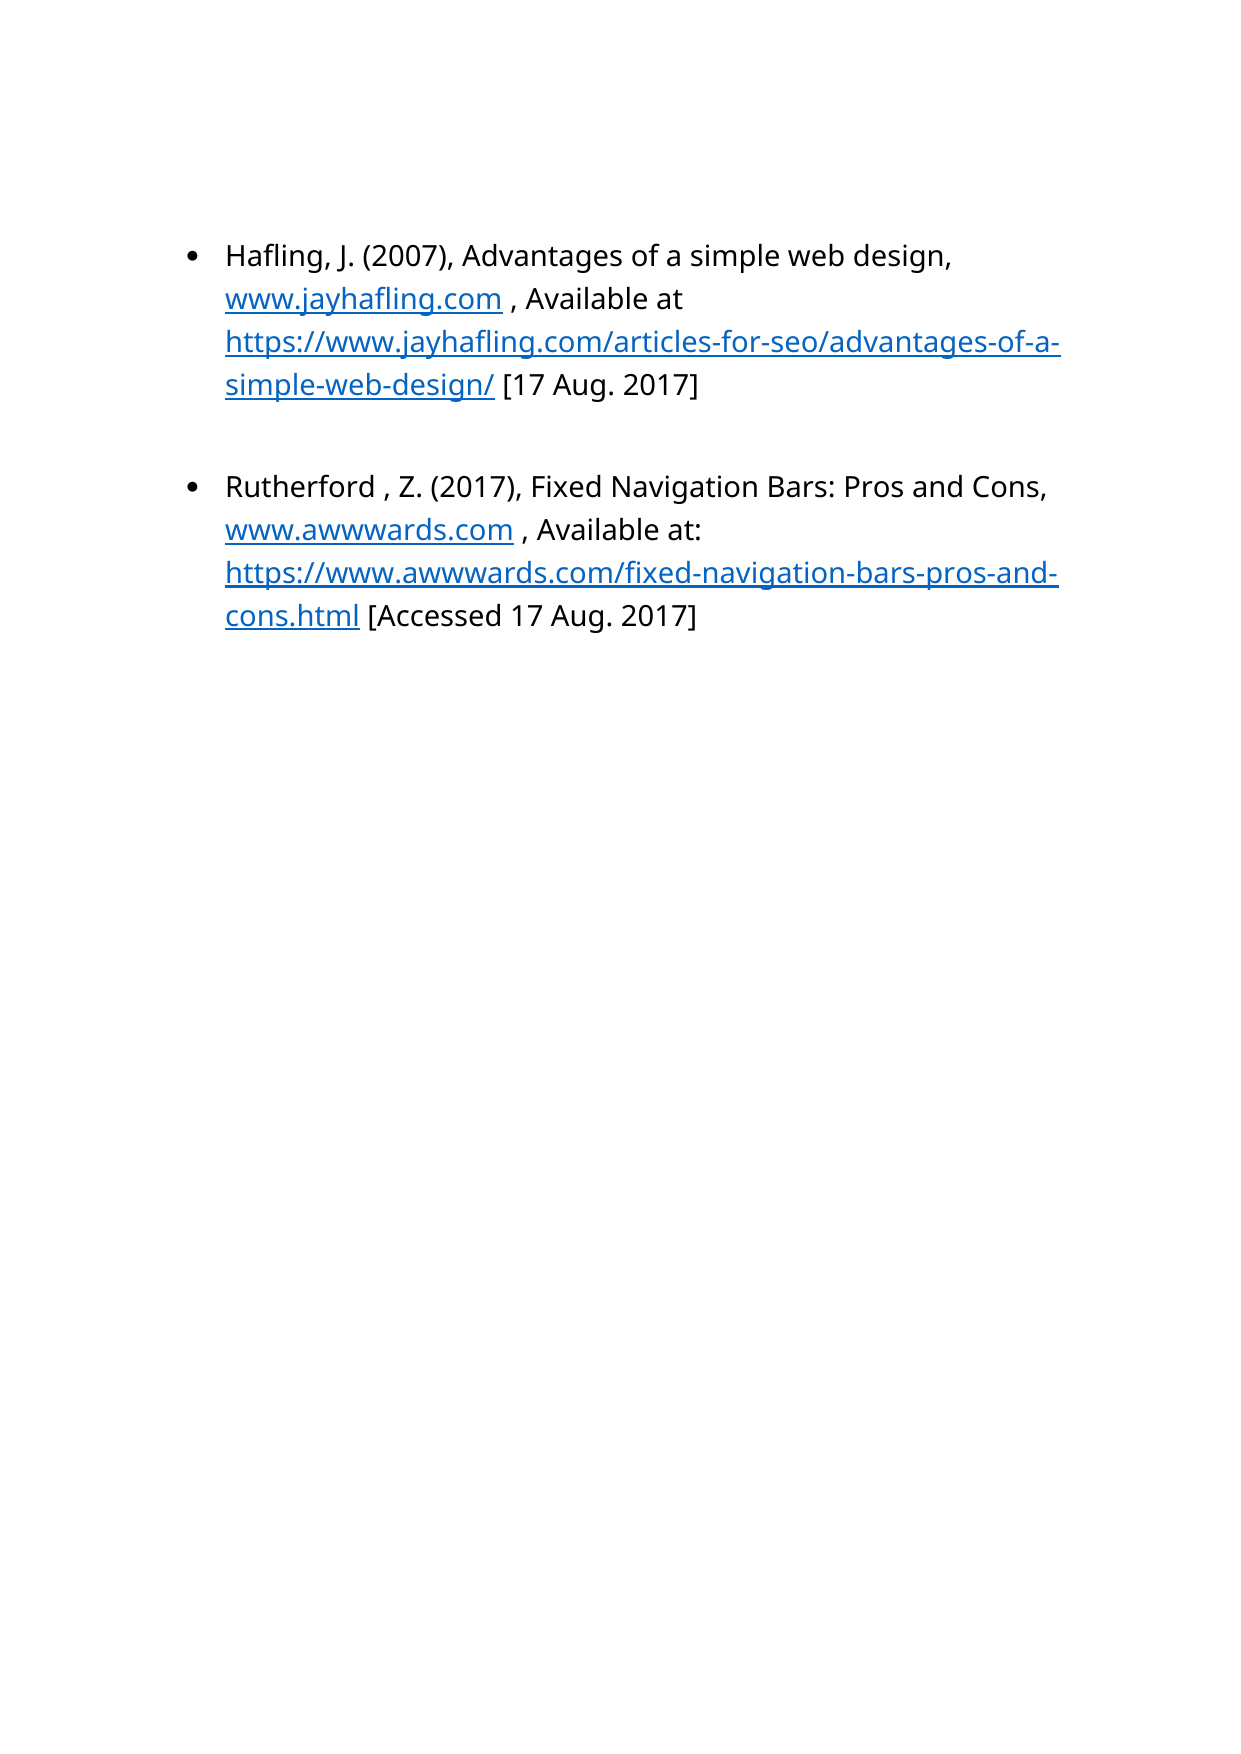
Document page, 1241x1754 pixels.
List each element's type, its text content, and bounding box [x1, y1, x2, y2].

list Hafling, J. (2007), Advantages of a simple web design, www.jayhafling.com , Available at https://www.jayhafling.com/articles-for-seo/advantages-of-a-simple-web-design/ [17 Aug. 2017] [187, 236, 1090, 404]
list Rutherford , Z. (2017), Fixed Navigation Bars: Pros and Cons, www.awwwards.com , Available at: https://www.awwwards.com/fixed-navigation-bars-pros-and-cons.html [Accessed 17 Aug. 2017] [187, 466, 1090, 634]
